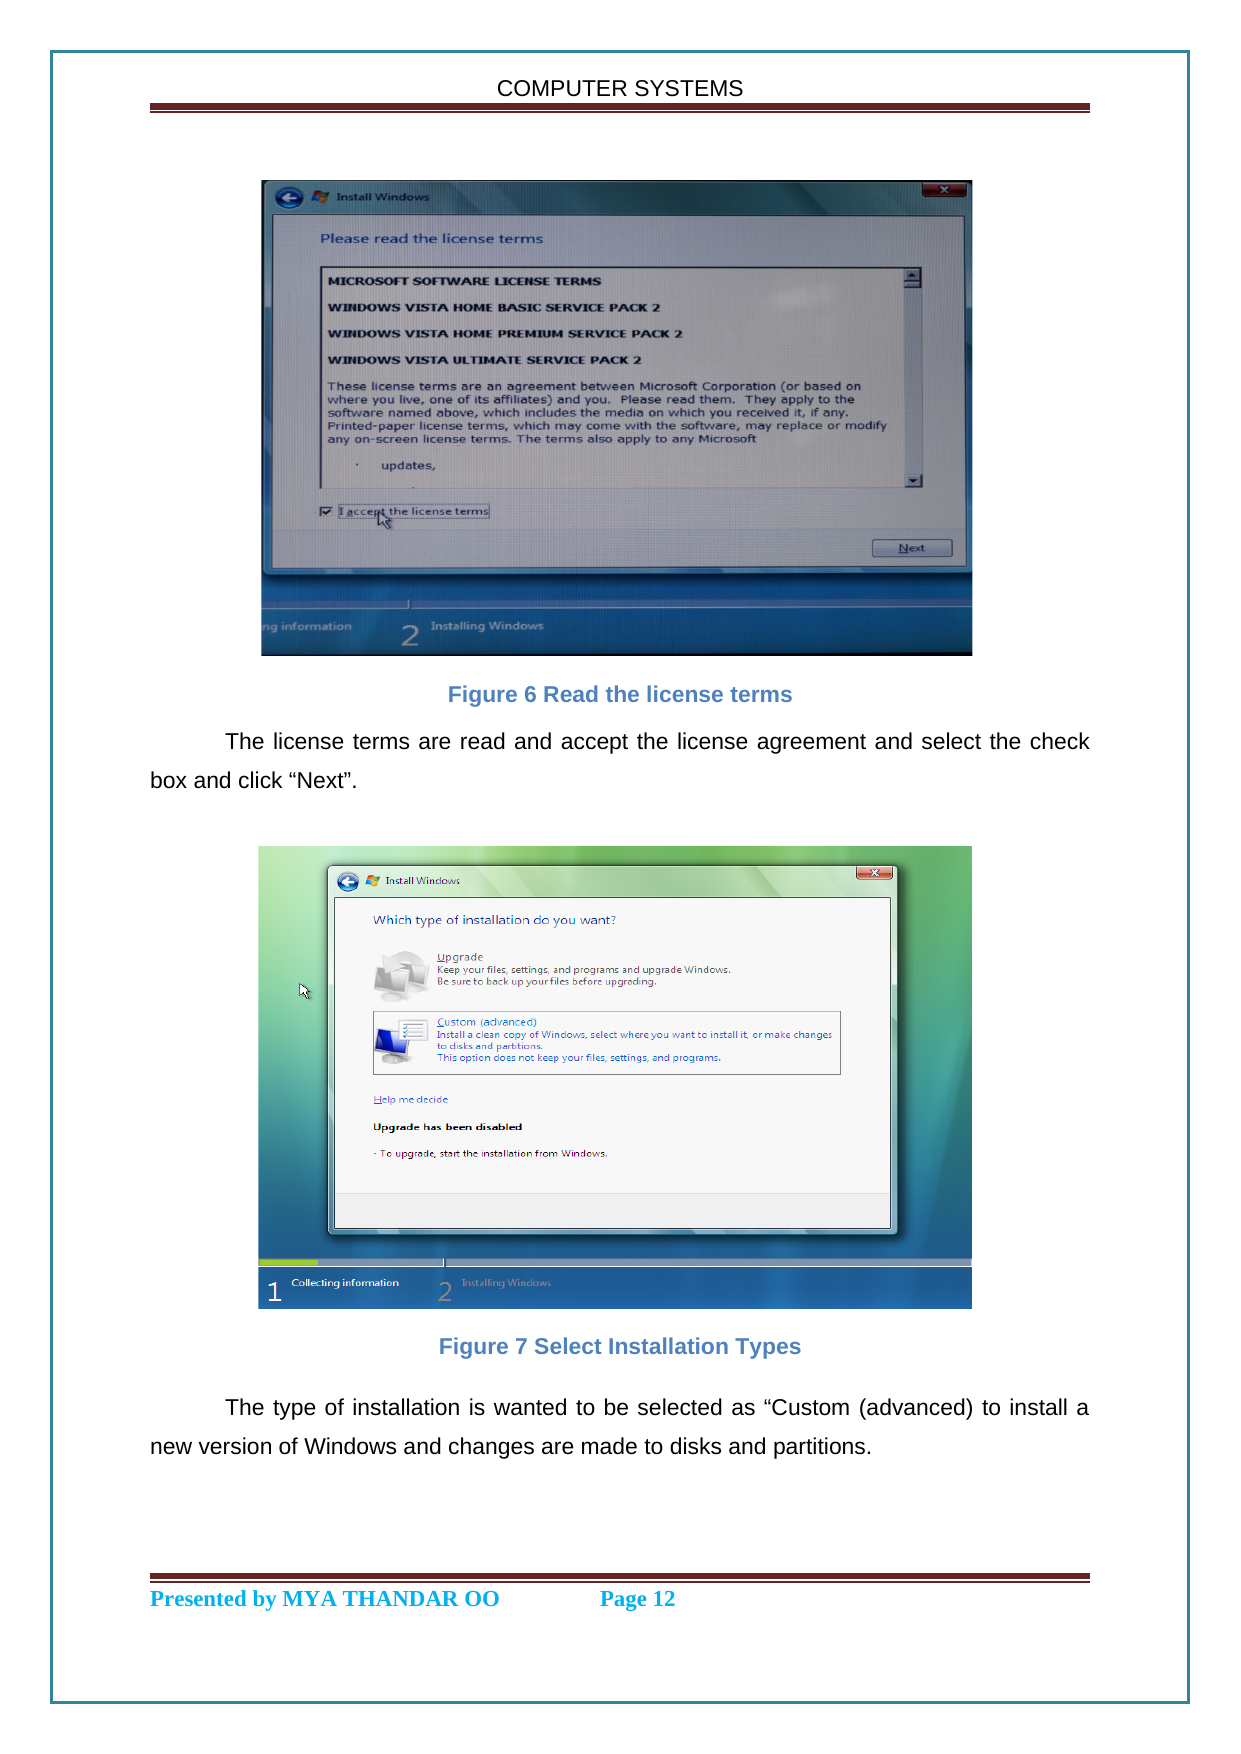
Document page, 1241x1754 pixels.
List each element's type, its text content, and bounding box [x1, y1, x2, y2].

picture [261, 180, 973, 656]
text The license terms are read and accept the license agreement and select the check box and click “Next”. [150, 728, 1090, 793]
text Figure 6 Read the license terms [150, 681, 1090, 707]
picture [258, 846, 972, 1309]
text The type of installation is wanted to be selected as “Custom (advanced) to install a new version of Windows and changes are made to disks and partitions. [150, 1394, 1090, 1459]
text Figure 7 Select Installation Types [150, 1333, 1090, 1360]
